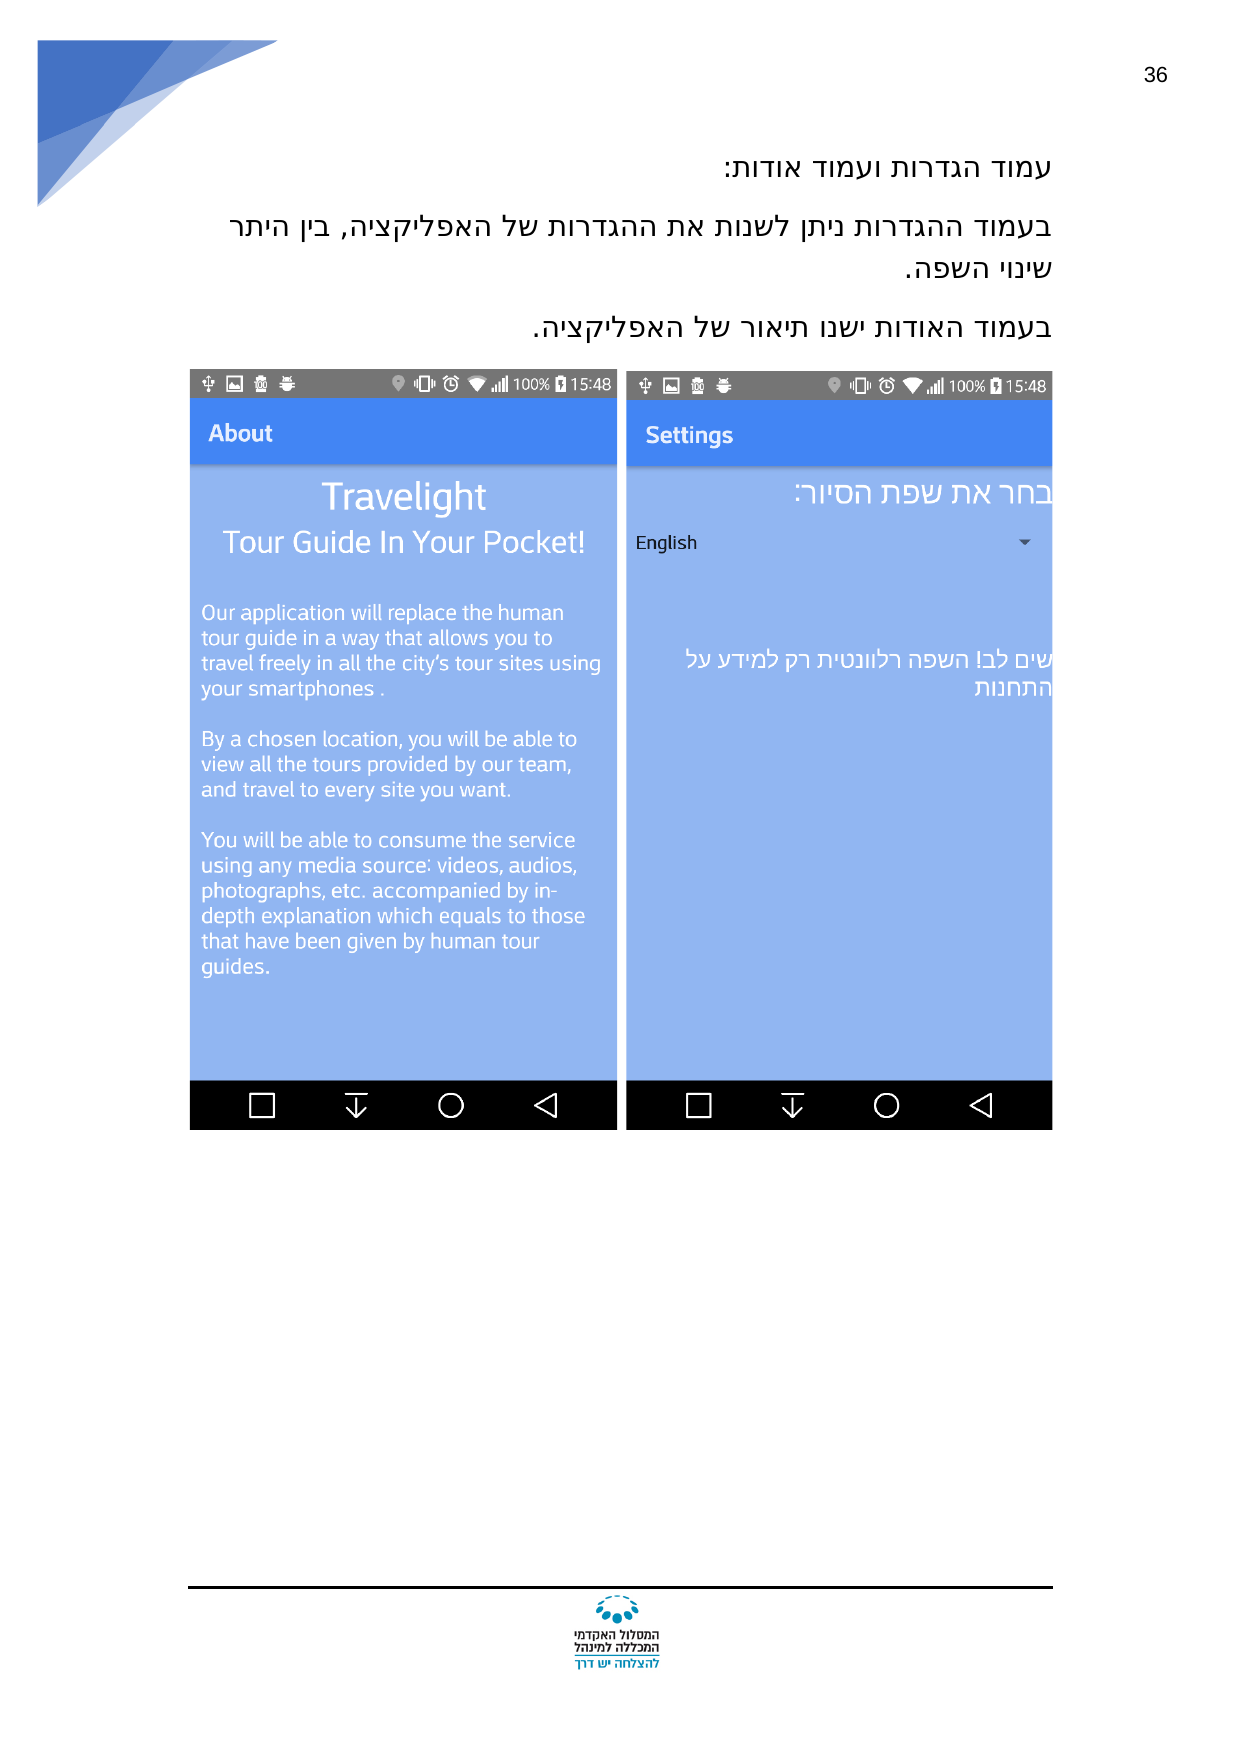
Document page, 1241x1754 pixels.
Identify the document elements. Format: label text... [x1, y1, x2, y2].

picture [37, 40, 279, 209]
picture [189, 369, 618, 1130]
text עמוד הגדרות ועמוד אודות: [187, 150, 1053, 184]
picture [572, 1589, 662, 1679]
text בעמוד האודות ישנו תיאור של האפליקציה. [187, 311, 1053, 344]
text בעמוד ההגדרות ניתן לשנות את ההגדרות של האפליקציה, בין היתר שינוי השפה. [187, 209, 1053, 285]
picture [626, 371, 1053, 1130]
